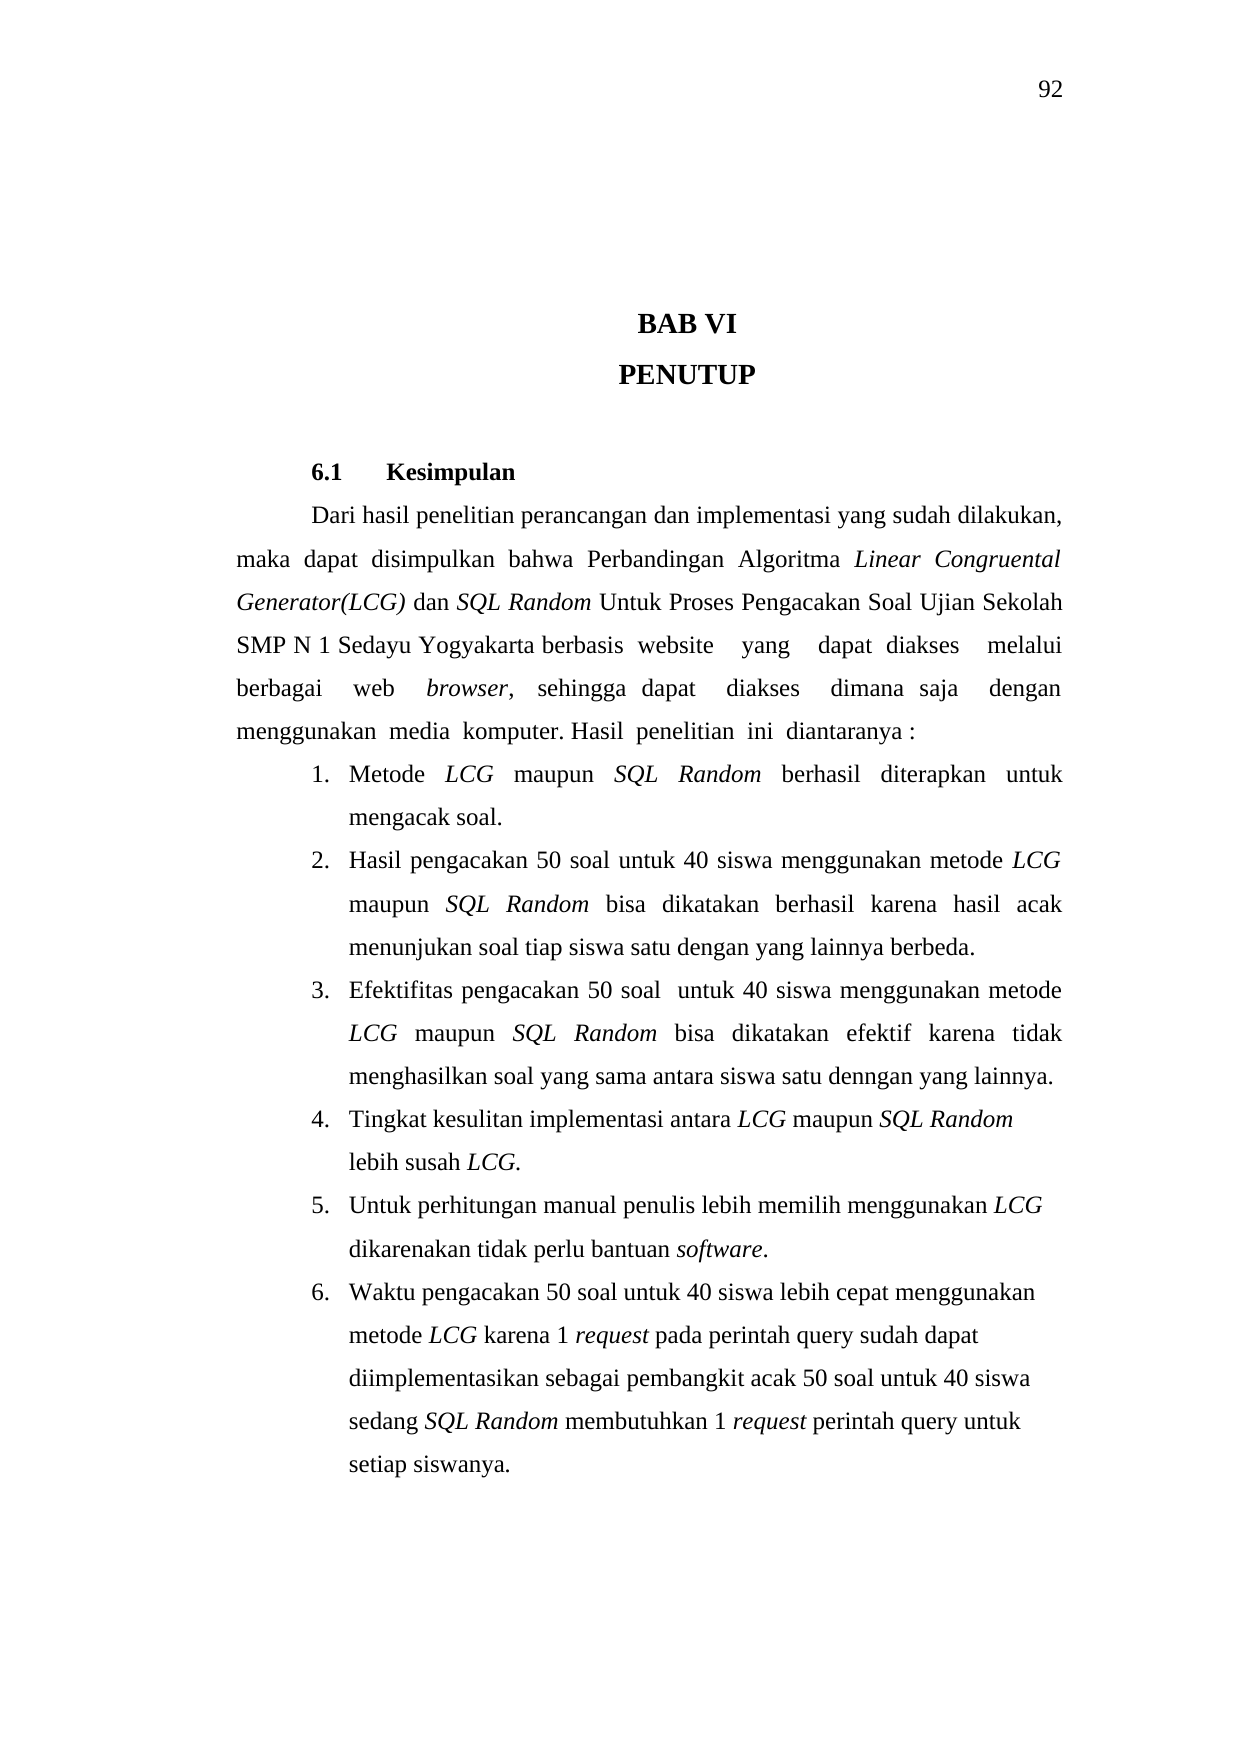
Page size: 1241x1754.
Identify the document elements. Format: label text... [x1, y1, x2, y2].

text Dari hasil penelitian perancangan dan implementasi yang sudah dilakukan, maka dapat disimpulkan bahwa Perbandingan Algoritma Linear Congruental Generator(LCG) dan SQL Random Untuk Proses Pengacakan Soal Ujian Sekolah SMP N 1 Sedayu Yogyakarta berbasis website yang dapat diakses melalui berbagai web browser, sehingga dapat diakses dimana saja dengan menggunakan media komputer. Hasil penelitian ini diantaranya : [236, 501, 1063, 745]
list Untuk perhitungan manual penulis lebih memilih menggunakan LCG dikarenakan tidak perlu bantuan software. [311, 1191, 1063, 1262]
text BAB VI [236, 307, 1063, 340]
list Metode LCG maupun SQL Random berhasil diterapkan untuk mengacak soal. [311, 759, 1063, 831]
list Hasil pengacakan 50 soal untuk 40 siswa menggunakan metode LCG maupun SQL Random bisa dikatakan berhasil karena hasil acak menunjukan soal tiap siswa satu dengan yang lainnya berbeda. [311, 846, 1063, 961]
text PENUTUP [236, 357, 1063, 390]
text 6.1 Kesimpulan [236, 457, 1063, 486]
list Efektifitas pengacakan 50 soal untuk 40 siswa menggunakan metode LCG maupun SQL Random bisa dikatakan efektif karena tidak menghasilkan soal yang sama antara siswa satu denngan yang lainnya. [311, 975, 1063, 1090]
list Waktu pengacakan 50 soal untuk 40 siswa lebih cepat menggunakan metode LCG karena 1 request pada perintah query sudah dapat diimplementasikan sebagai pembangkit acak 50 soal untuk 40 siswa sedang SQL Random membutuhkan 1 request perintah query untuk setiap siswanya. [311, 1277, 1063, 1478]
list Tingkat kesulitan implementasi antara LCG maupun SQL Random lebih susah LCG. [311, 1104, 1063, 1176]
